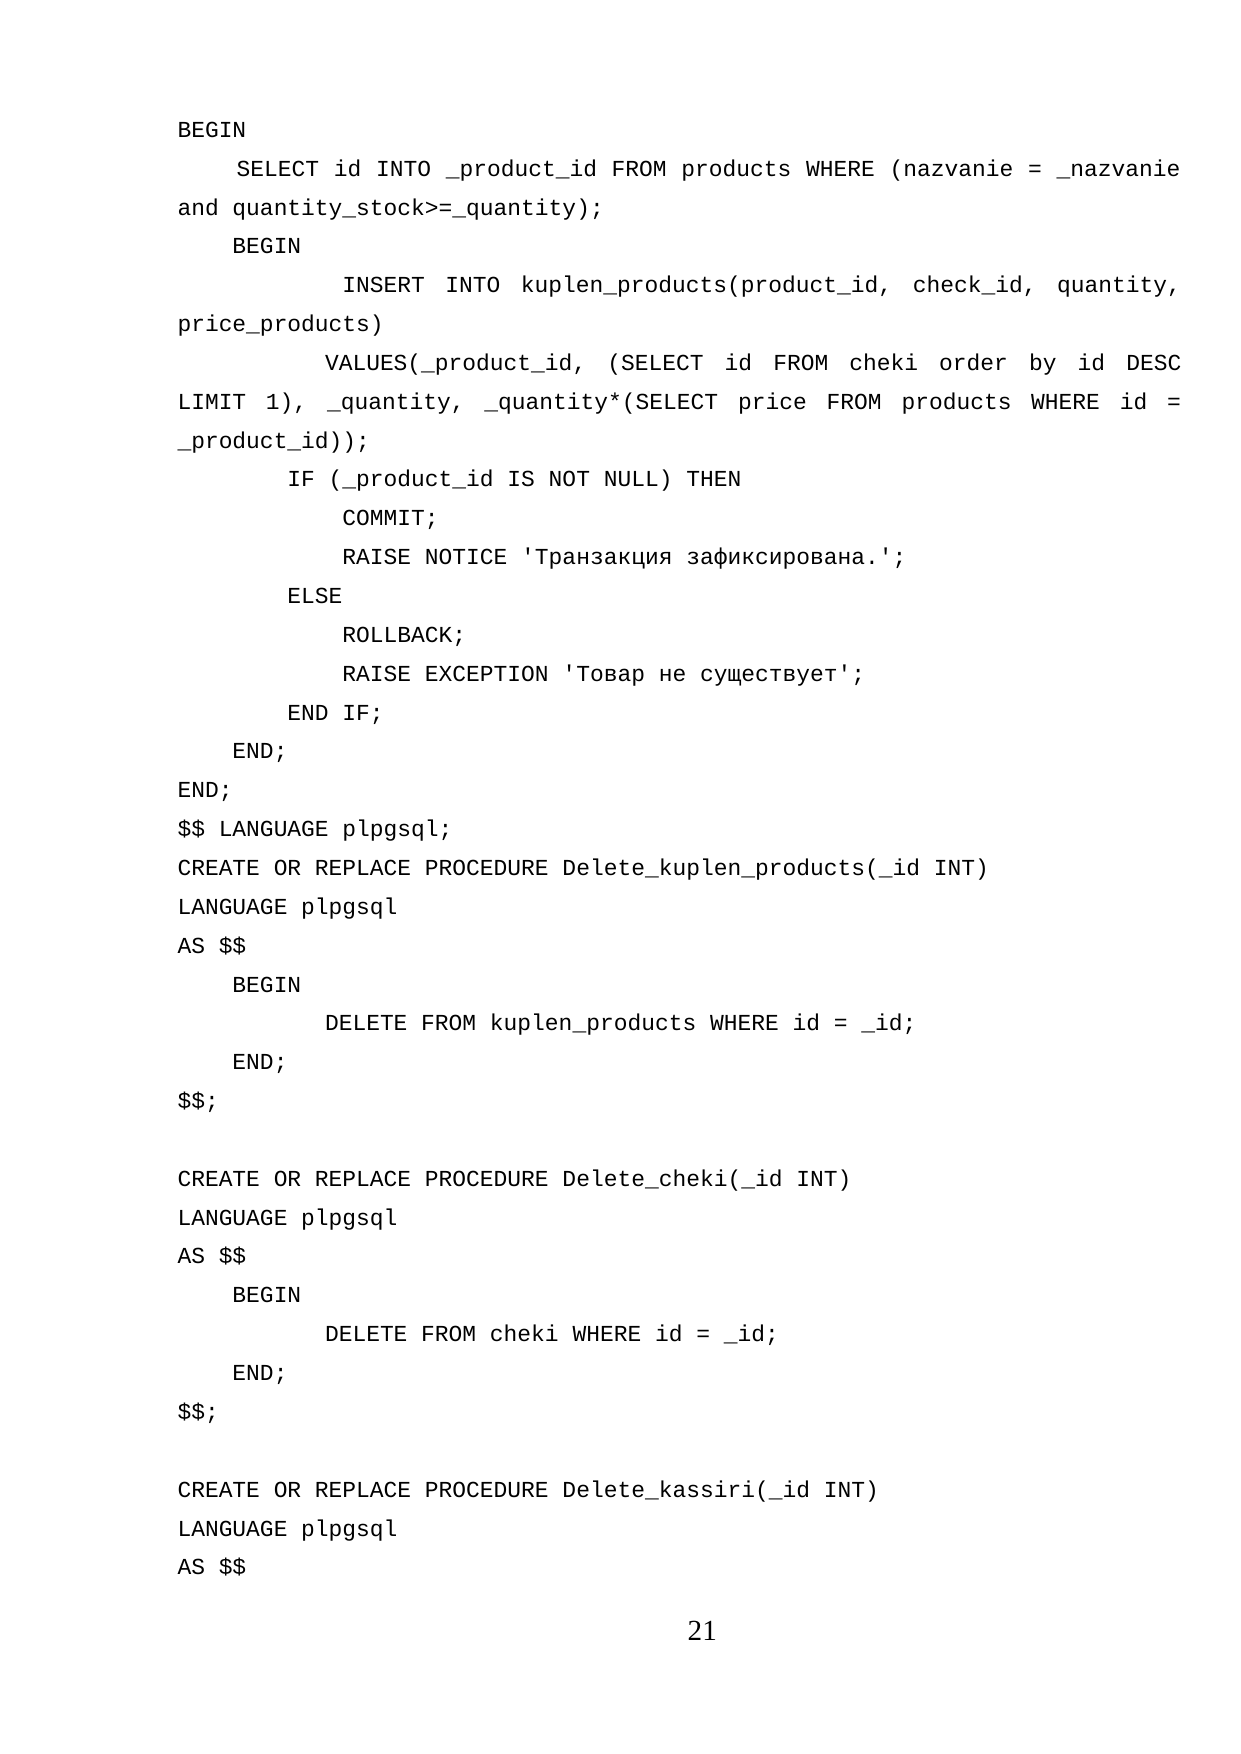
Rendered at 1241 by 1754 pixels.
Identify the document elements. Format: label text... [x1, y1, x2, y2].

text LANGUAGE plpgsql [177, 1517, 1181, 1543]
text CREATE OR REPLACE PROCEDURE Delete_kuplen_products(_id INT) [177, 856, 1181, 882]
text SELECT id INTO _product_id FROM products WHERE (nazvanie = _nazvanie and quantity_stock>=_quantity); [177, 157, 1181, 222]
text AS $$ [177, 1245, 1181, 1271]
text CREATE OR REPLACE PROCEDURE Delete_kassiri(_id INT) [177, 1478, 1181, 1504]
text END; [177, 1361, 1181, 1387]
text ELSE [177, 584, 1181, 610]
text AS $$ [177, 934, 1181, 960]
text RAISE NOTICE 'Транзакция зафиксирована.'; [177, 546, 1181, 571]
text DELETE FROM cheki WHERE id = _id; [177, 1323, 1181, 1348]
text RAISE EXCEPTION 'Товар не существует'; [177, 662, 1181, 688]
text BEGIN [177, 118, 1181, 144]
text DELETE FROM kuplen_products WHERE id = _id; [177, 1012, 1181, 1038]
text $$ LANGUAGE plpgsql; [177, 817, 1181, 843]
text BEGIN [177, 1284, 1181, 1310]
text VALUES(_product_id, (SELECT id FROM cheki order by id DESC LIMIT 1), _quantity, _quantity*(SELECT price FROM products WHERE id = _product_id)); [177, 351, 1181, 455]
text LANGUAGE plpgsql [177, 1206, 1181, 1232]
text END; [177, 1051, 1181, 1077]
text LANGUAGE plpgsql [177, 895, 1181, 921]
text INSERT INTO kuplen_products(product_id, check_id, quantity, price_products) [177, 273, 1181, 338]
text $$; [177, 1089, 1181, 1115]
text BEGIN [177, 973, 1181, 999]
text CREATE OR REPLACE PROCEDURE Delete_cheki(_id INT) [177, 1167, 1181, 1193]
text IF (_product_id IS NOT NULL) THEN [177, 468, 1181, 494]
text END IF; [177, 701, 1181, 727]
text ROLLBACK; [177, 623, 1181, 649]
text AS $$ [177, 1556, 1181, 1582]
text END; [177, 779, 1181, 804]
text END; [177, 740, 1181, 766]
text COMMIT; [177, 507, 1181, 533]
text $$; [177, 1400, 1181, 1426]
text BEGIN [177, 235, 1181, 261]
